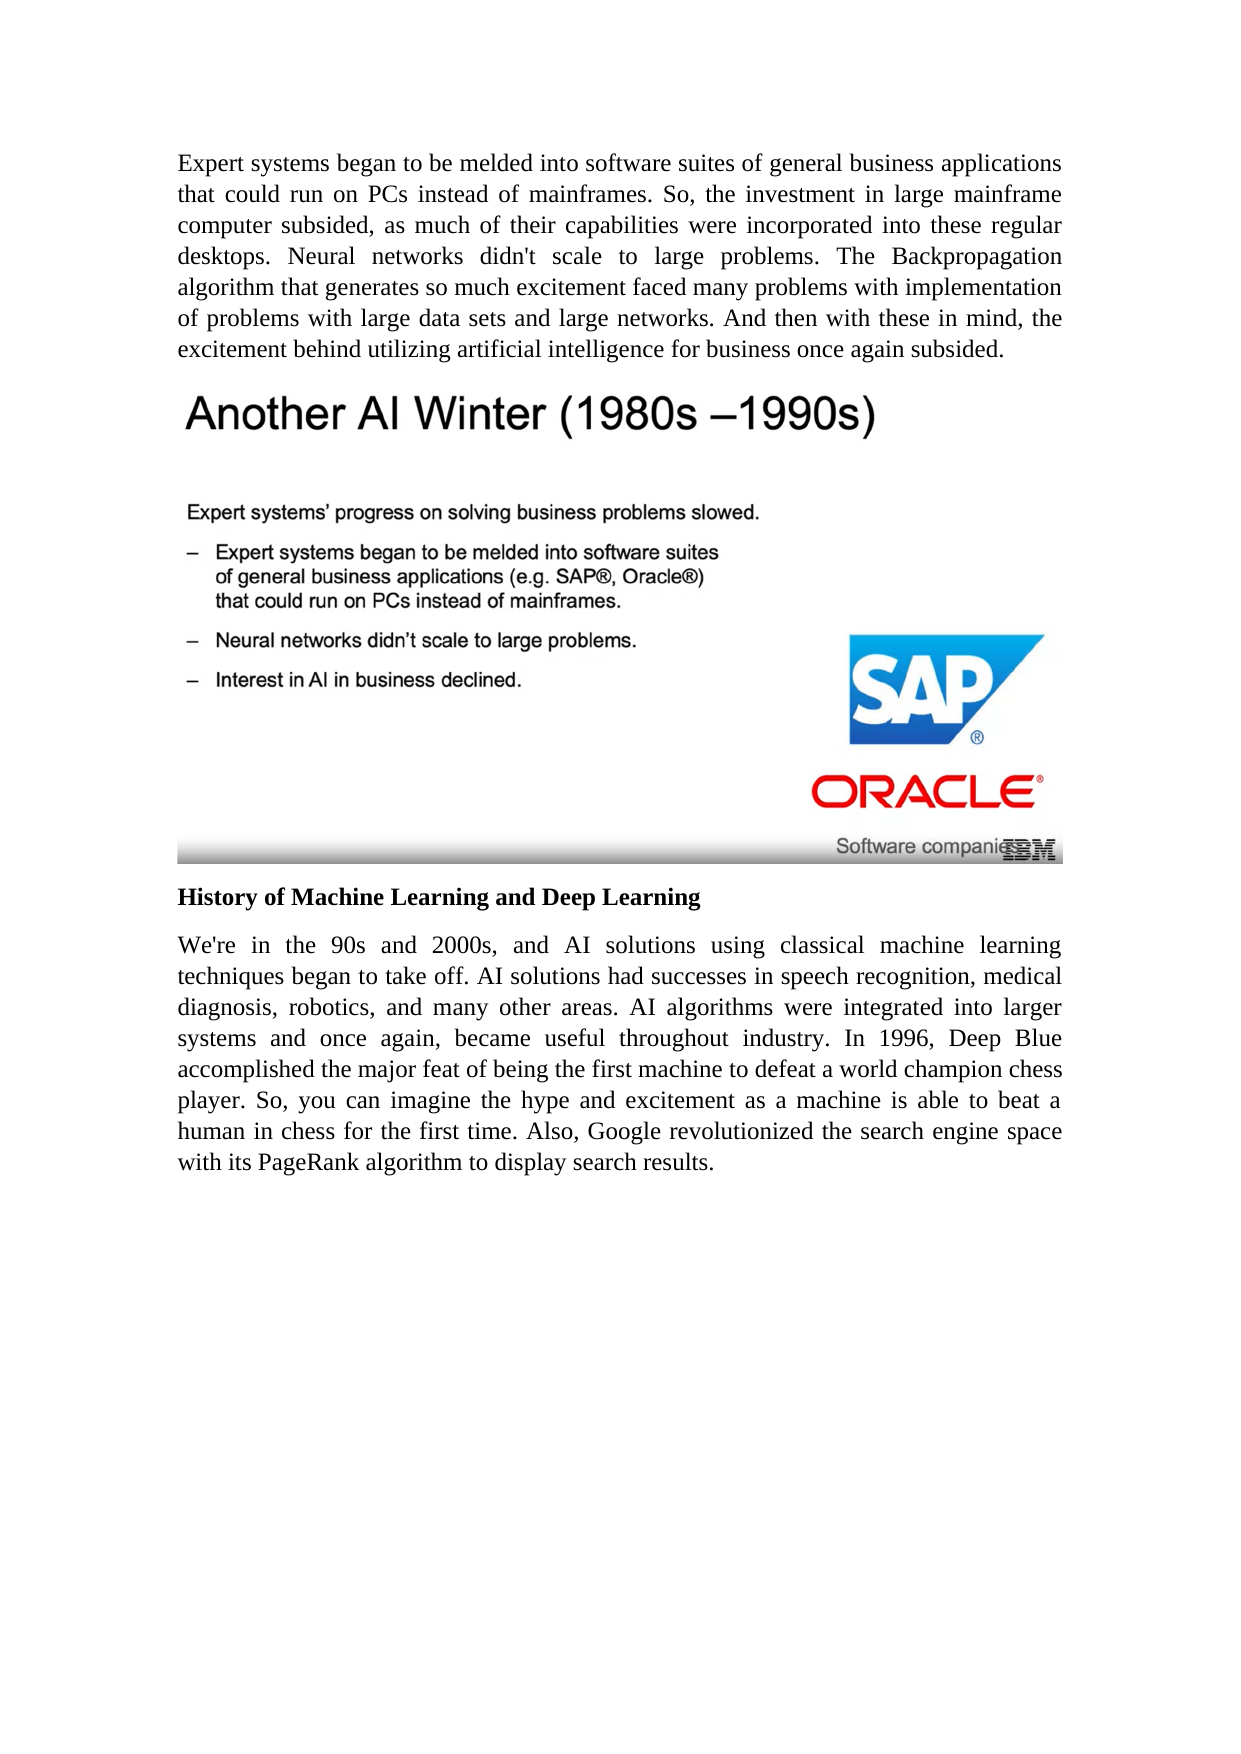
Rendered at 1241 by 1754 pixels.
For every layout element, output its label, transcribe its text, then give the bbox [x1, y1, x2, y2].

picture [177, 381, 1063, 864]
text We're in the 90s and 2000s, and AI solutions using classical machine learning techniques began to take off. AI solutions had successes in speech recognition, medical diagnosis, robotics, and many other areas. AI algorithms were integrated into larger systems and once again, became useful throughout industry. In 1996, Deep Blue accomplished the major feat of being the first machine to defeat a world champion chess player. So, you can imagine the hype and excitement as a machine is able to beat a human in chess for the first time. Also, Google revolutionized the search engine space with its PageRank algorithm to display search results. [177, 930, 1063, 1176]
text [177, 148, 1063, 363]
text History of Machine Learning and Deep Learning [177, 882, 1063, 911]
